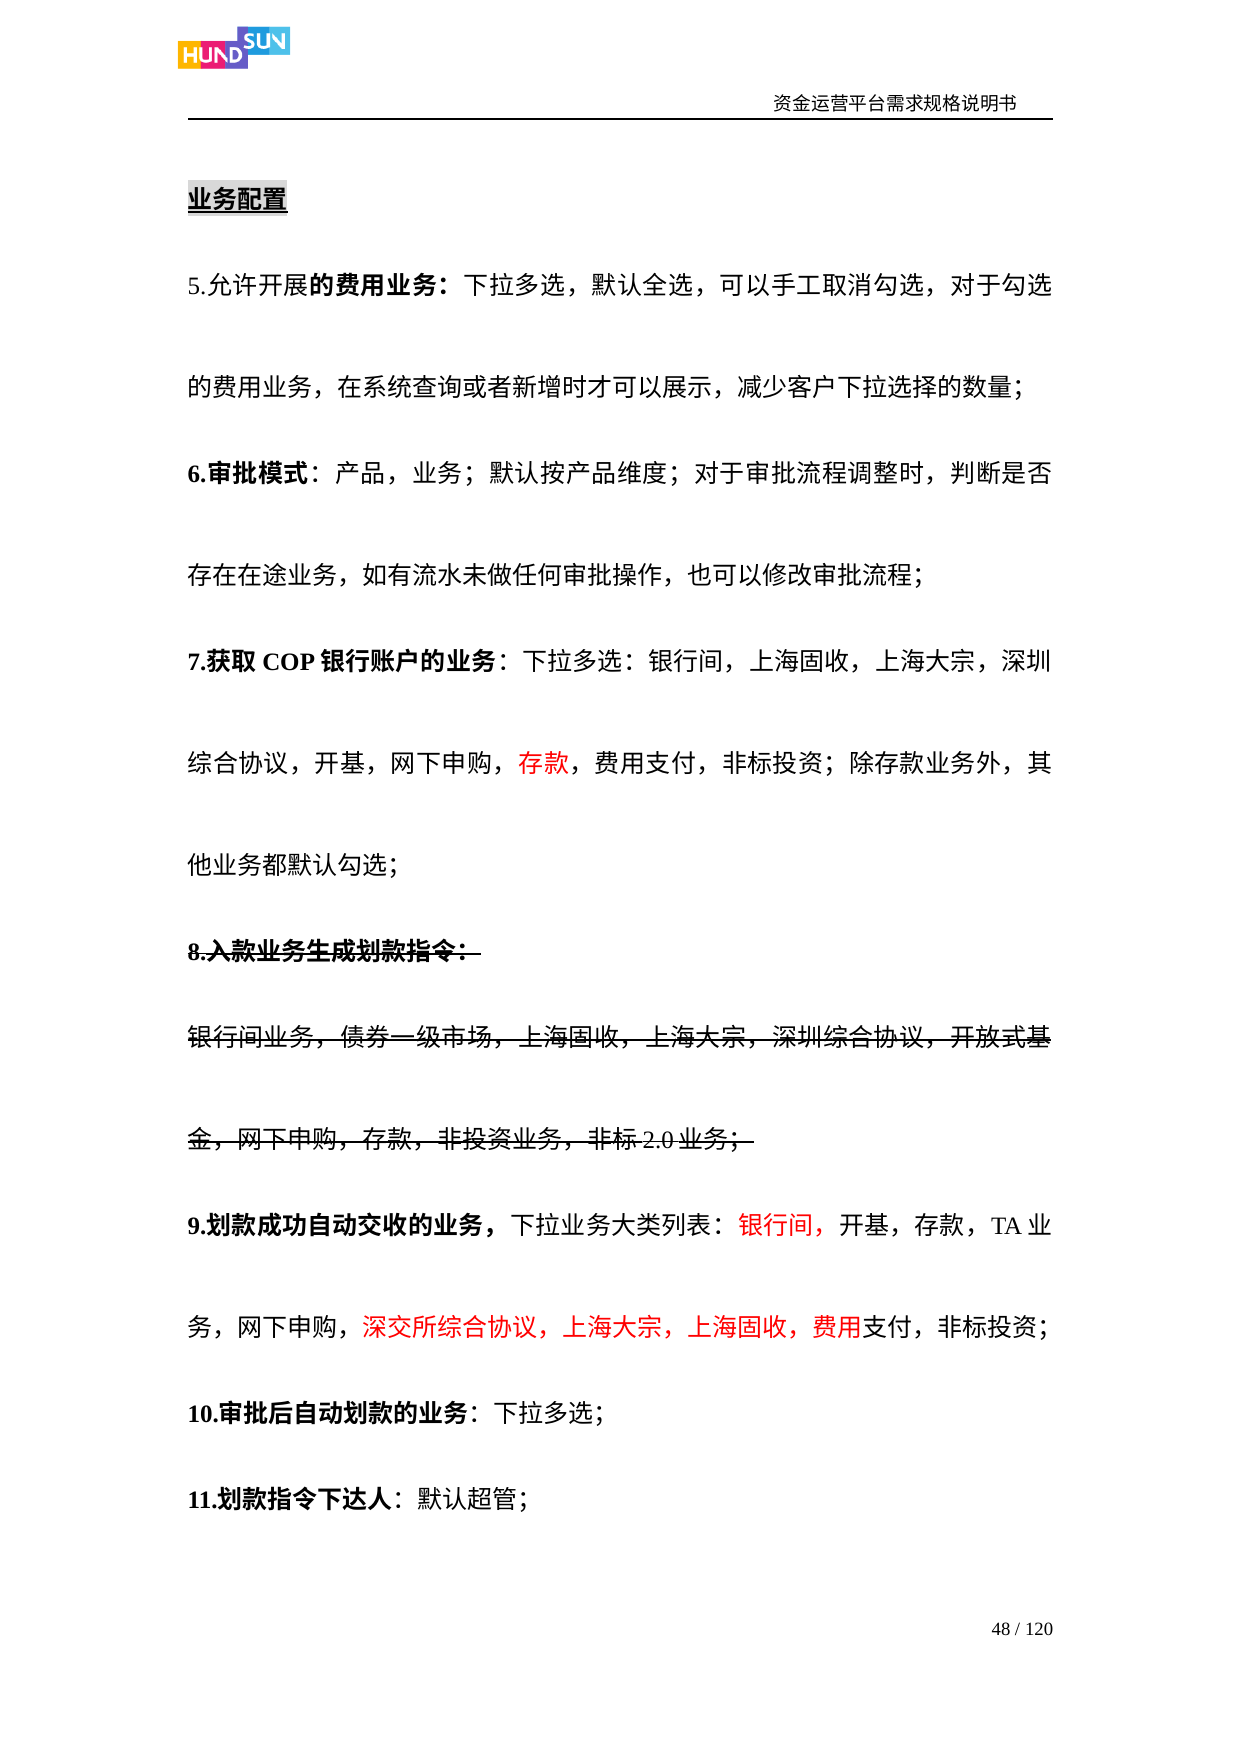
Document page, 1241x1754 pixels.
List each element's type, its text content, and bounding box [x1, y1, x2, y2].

picture [177, 26, 291, 69]
text 11.划款指令下达人：默认超管； [187, 1463, 1053, 1531]
text 5.允许开展的费用业务：下拉多选，默认全选，可以手工取消勾选，对于勾选的费用业务，在系统查询或者新增时才可以展示，减少客户下拉选择的数量； [187, 250, 1053, 420]
text 10.审批后自动划款的业务：下拉多选； [187, 1377, 1053, 1445]
text 银行间业务，债券一级市场，上海固收，上海大宗，深圳综合协议，开放式基金，网下申购，存款，非投资业务，非标2.0业务； [187, 1002, 1053, 1171]
text 8.入款业务生成划款指令： [187, 916, 1053, 983]
text 6.审批模式：产品，业务；默认按产品维度；对于审批流程调整时，判断是否存在在途业务，如有流水未做任何审批操作，也可以修改审批流程； [187, 438, 1053, 608]
text 9.划款成功自动交收的业务，下拉业务大类列表：银行间，开基，存款，TA业务，网下申购，深交所综合协议，上海大宗，上海固收，费用支付，非标投资； [187, 1189, 1053, 1359]
text 7.获取COP银行账户的业务：下拉多选：银行间，上海固收，上海大宗，深圳综合协议，开基，网下申购，存款，费用支付，非标投资；除存款业务外，其他业务都默认勾选； [187, 626, 1053, 897]
text 业务配置 [187, 164, 1053, 232]
